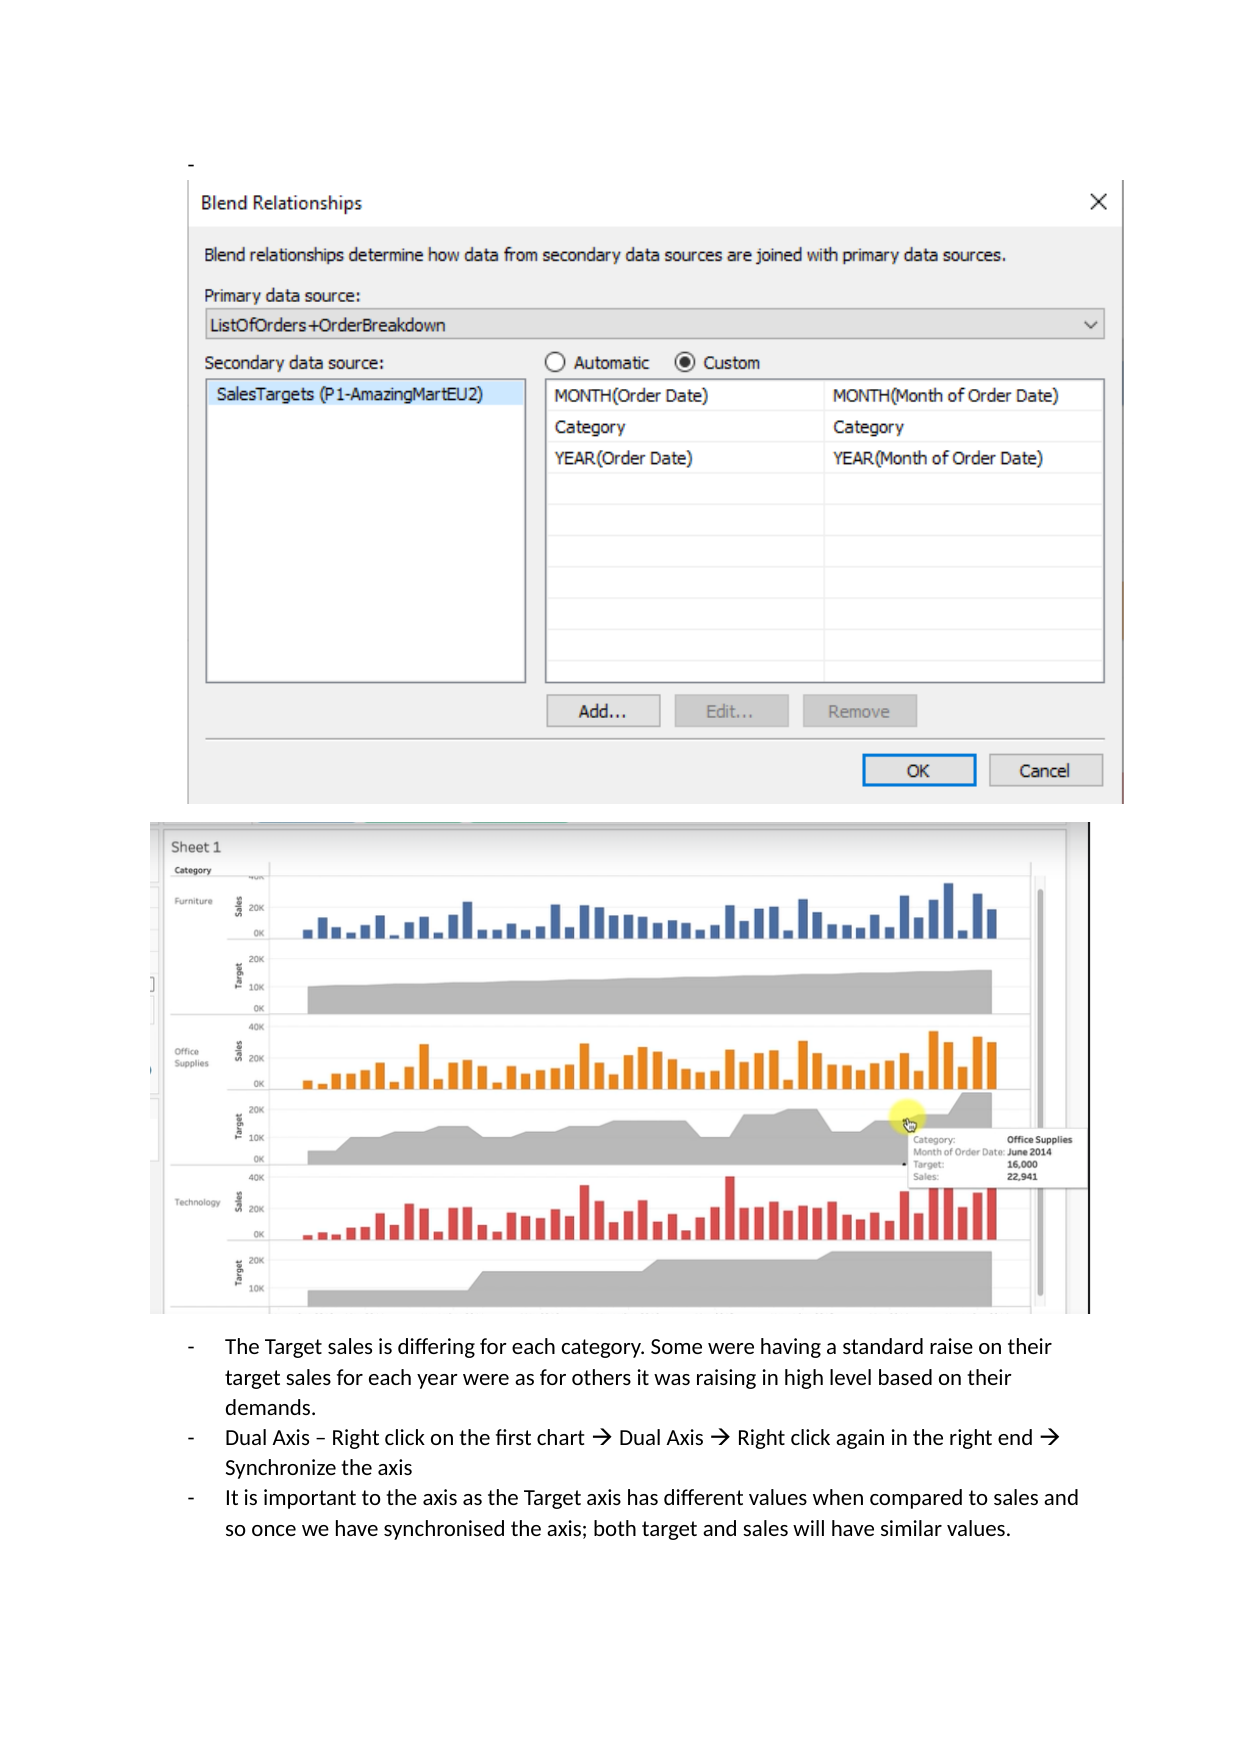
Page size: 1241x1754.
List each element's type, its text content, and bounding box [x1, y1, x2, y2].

list Dual Axis – Right click on the first chart Dual Axis Right click again in the right end Synchronize the axis [187, 1423, 1090, 1481]
picture [187, 180, 1124, 804]
picture [150, 822, 1091, 1314]
list The Target sales is differing for each category. Some were having a standard raise on their target sales for each year were as for others it was raising in high level based on their demands. [187, 1332, 1090, 1421]
list It is important to the axis as the Target axis has different values when compared to sales and so once we have synchronised the axis; both target and sales will have similar values. [187, 1483, 1090, 1542]
